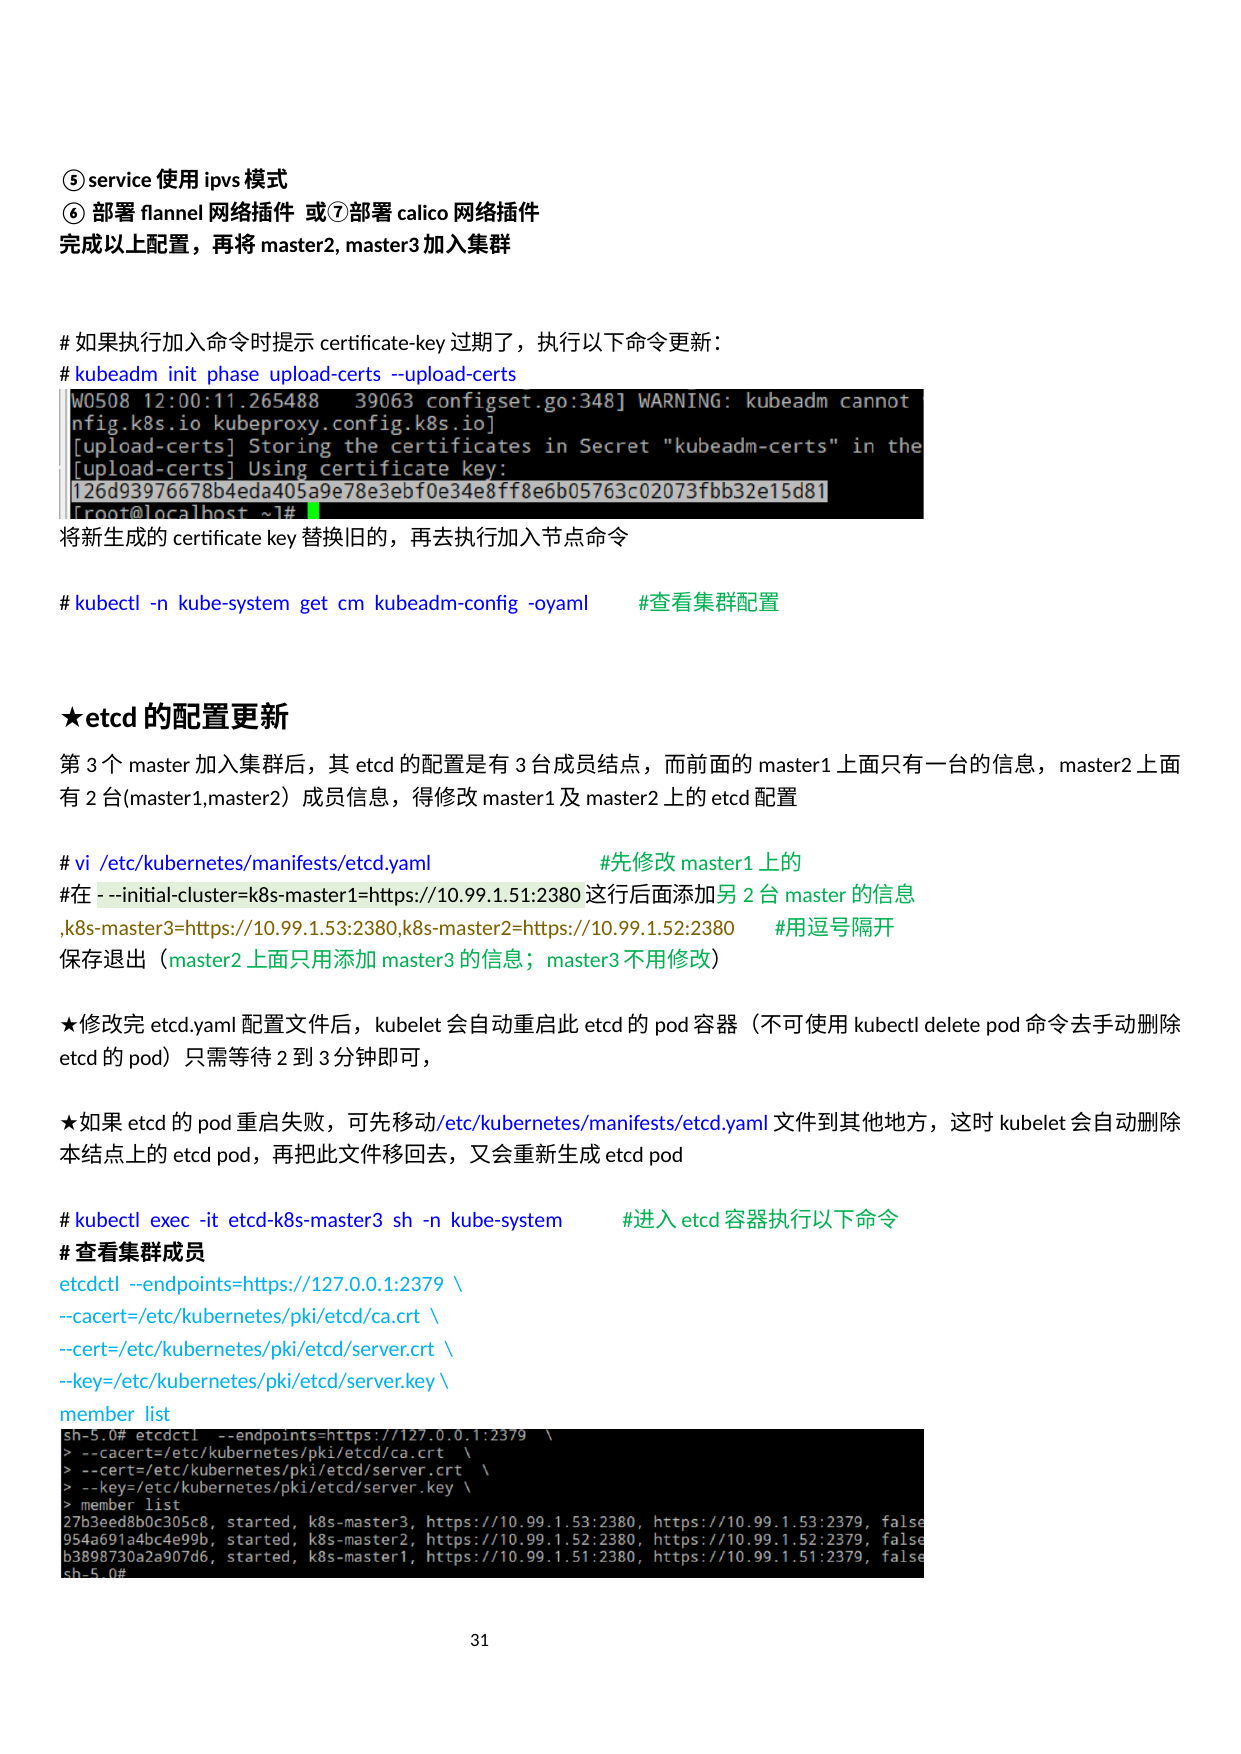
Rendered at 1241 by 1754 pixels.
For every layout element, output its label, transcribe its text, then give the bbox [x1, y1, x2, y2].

text # vi /etc/kubernetes/manifests/etcd.yaml #先修改master1上的 [59, 844, 1181, 877]
picture [59, 389, 924, 519]
text ★etcd的配置更新 [59, 682, 1181, 747]
text # kubectl -n kube-system get cm kubeadm-config -oyaml #查看集群配置 [59, 584, 1181, 617]
text # 查看集群成员 [59, 1234, 1181, 1267]
text ★修改完etcd.yaml配置文件后，kubelet会自动重启此etcd的pod容器（不可使用kubectl delete pod命令去手动删除etcd的pod）只需等待2到3分钟即可， [59, 1007, 1181, 1072]
text 保存退出（master2上面只用添加master3的信息；master3不用修改） [59, 942, 1181, 974]
text member list [59, 1397, 1181, 1429]
text # kubectl exec -it etcd-k8s-master3 sh -n kube-system #进入etcd容器执行以下命令 [59, 1202, 1181, 1234]
text ,k8s-master3=https://10.99.1.53:2380,k8s-master2=https://10.99.1.52:2380 #用逗号隔开 [59, 909, 1181, 942]
text 完成以上配置，再将master2, master3加入集群 [59, 227, 1181, 259]
text --key=/etc/kubernetes/pki/etcd/server.key \ [59, 1364, 1181, 1397]
text ★如果etcd的pod重启失败，可先移动/etc/kubernetes/manifests/etcd.yaml文件到其他地方，这时kubelet会自动删除本结点上的etcd pod，再把此文件移回去，又会重新生成etcd pod [59, 1104, 1181, 1169]
text # 如果执行加入命令时提示certificate-key过期了，执行以下命令更新： [59, 324, 1181, 357]
text 第3个master加入集群后，其etcd的配置是有3台成员结点，而前面的master1上面只有一台的信息，master2上面有2台(master1,master2）成员信息，得修改master1及master2上的etcd配置 [59, 747, 1181, 812]
text # kubeadm init phase upload-certs --upload-certs [59, 357, 1181, 389]
text --cacert=/etc/kubernetes/pki/etcd/ca.crt \ [59, 1299, 1181, 1332]
text ⑤service使用ipvs模式 [59, 162, 1181, 194]
picture [59, 1429, 924, 1578]
text ⑥部署flannel网络插件 或⑦部署calico网络插件 [59, 194, 1181, 227]
text #在 - --initial-cluster=k8s-master1=https://10.99.1.51:2380这行后面添加另2台master的信息 [59, 877, 1181, 909]
text 将新生成的certificate key替换旧的，再去执行加入节点命令 [59, 519, 1181, 552]
text --cert=/etc/kubernetes/pki/etcd/server.crt \ [59, 1332, 1181, 1364]
text etcdctl --endpoints=https://127.0.0.1:2379 \ [59, 1267, 1181, 1299]
